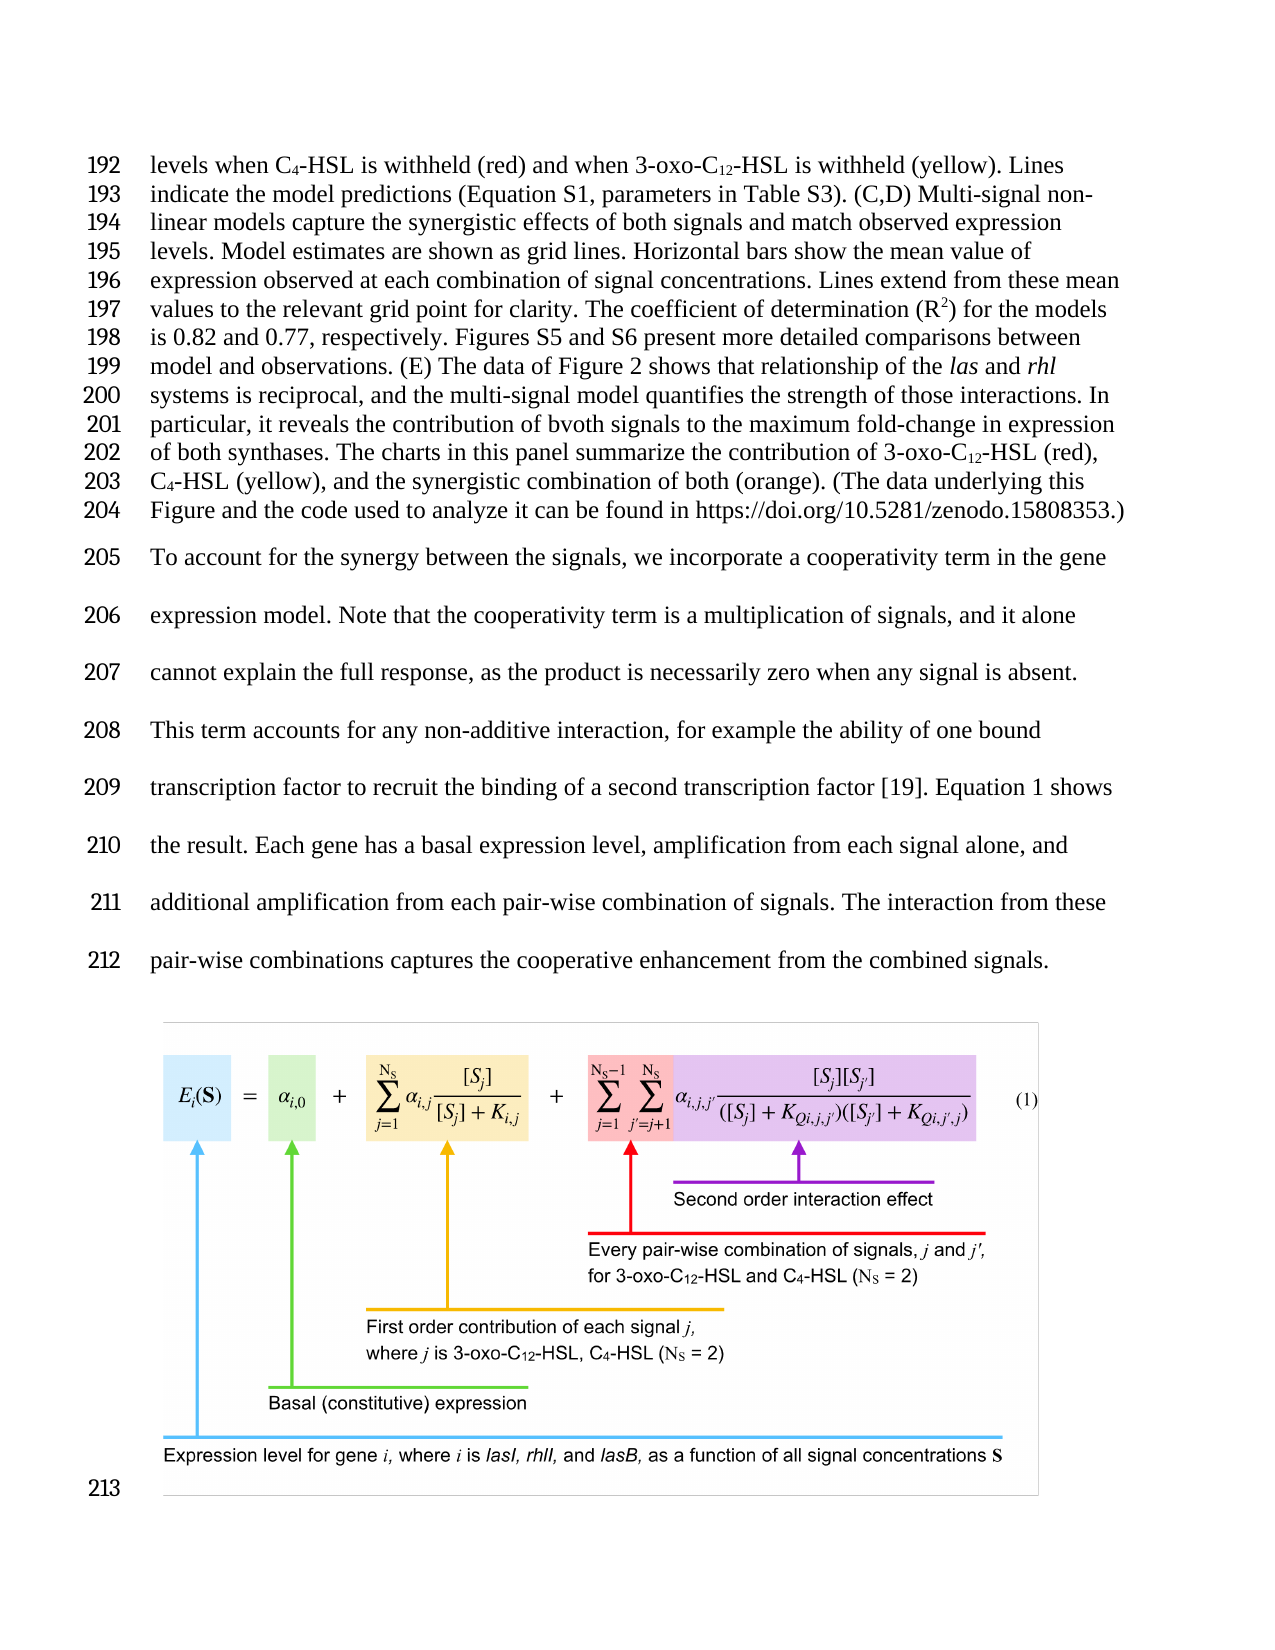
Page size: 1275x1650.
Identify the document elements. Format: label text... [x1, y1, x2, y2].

text To account for the synergy between the signals, we incorporate a cooperativity term in the gene expression model. Note that the cooperativity term is a multiplication of signals, and it alone cannot explain the full response, as the product is necessarily zero when any signal is absent. This term accounts for any non-additive interaction, for example the ability of one bound transcription factor to recruit the binding of a second transcription factor [19]. Equation 1 shows the result. Each gene has a basal expression level, amplification from each signal alone, and additional amplification from each pair-wise combination of signals. The interaction from these pair-wise combinations captures the cooperative enhancement from the combined signals. [150, 542, 1125, 974]
picture [150, 1021, 1050, 1497]
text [150, 150, 1125, 524]
